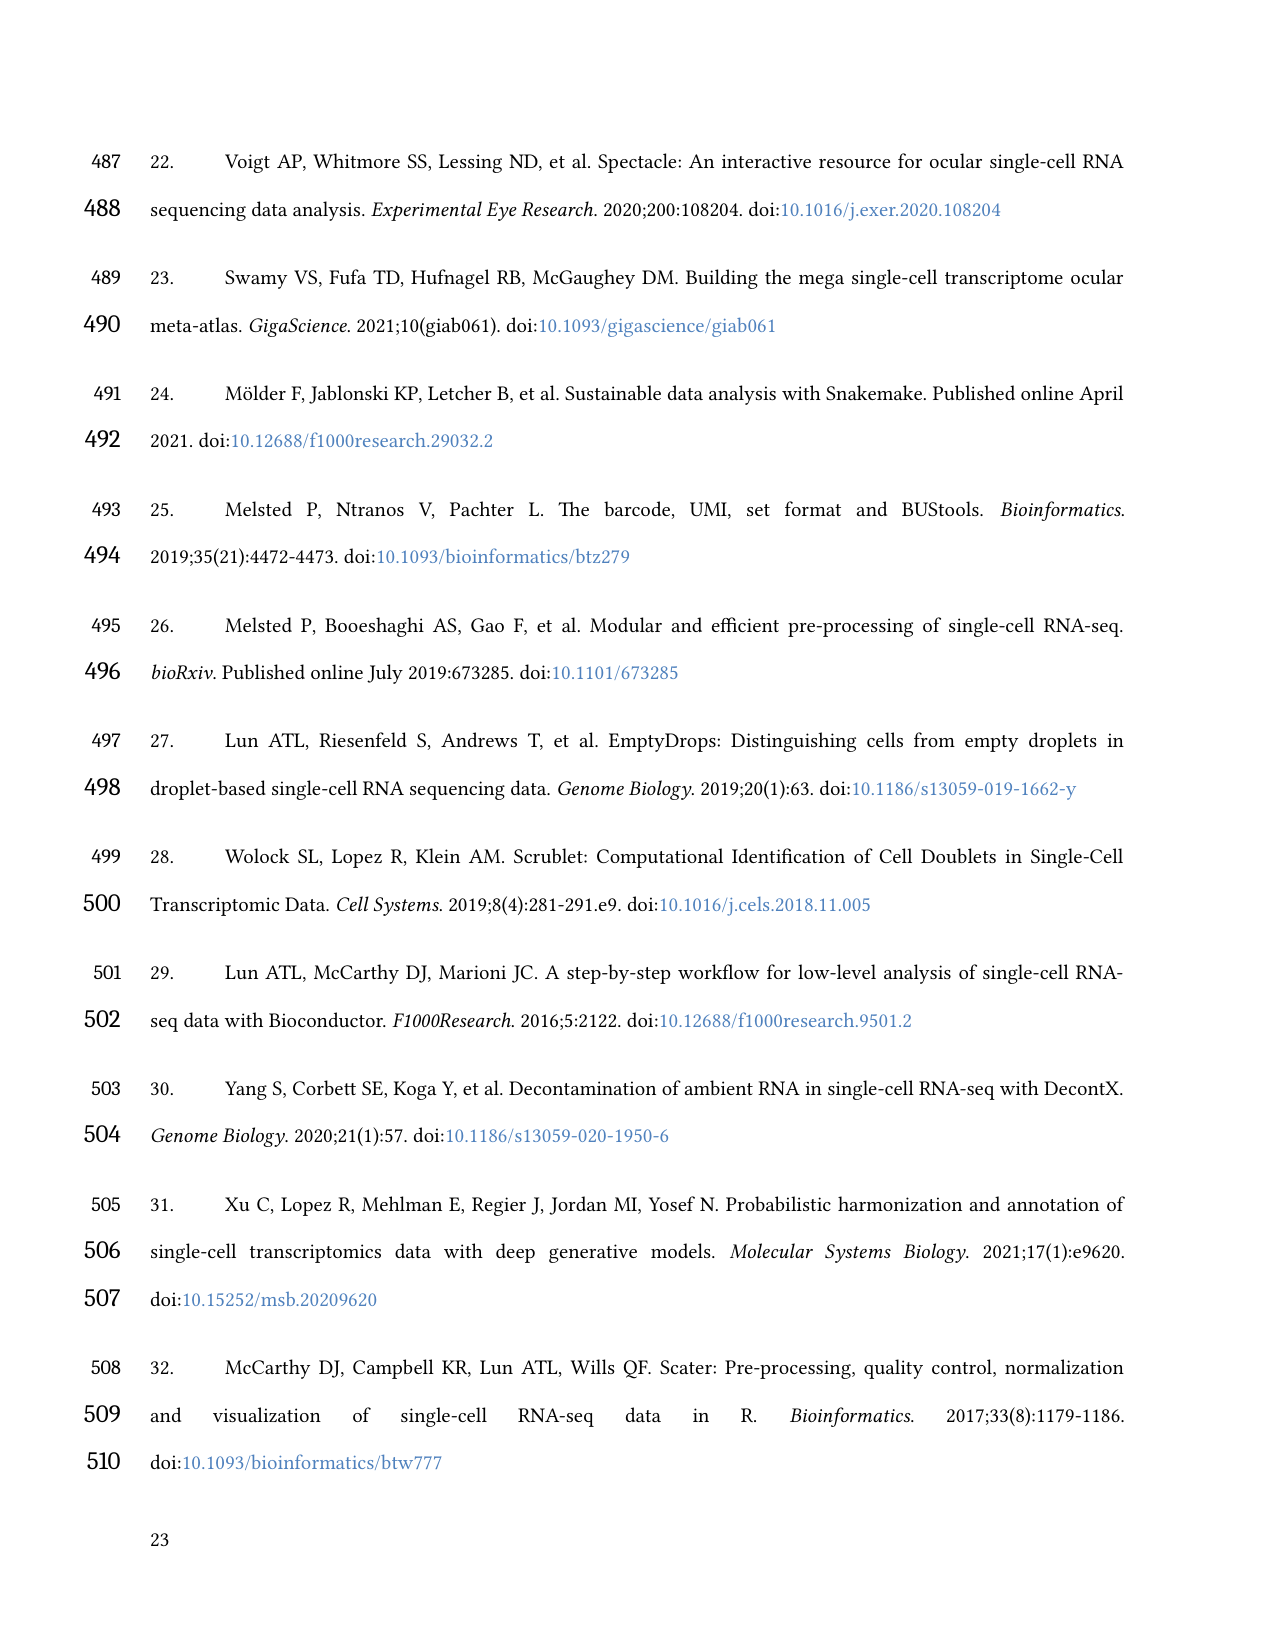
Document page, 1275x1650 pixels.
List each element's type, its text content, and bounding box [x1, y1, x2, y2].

text 28. Wolock SL, Lopez R, Klein AM. Scrublet: Computational Identification of Cell Doublets in Single-Cell Transcriptomic Data. Cell Systems. 2019;8(4):281-291.e9. doi:10.1016/j.cels.2018.11.005 [150, 845, 1125, 916]
text 29. Lun ATL, McCarthy DJ, Marioni JC. A step-by-step workflow for low-level analysis of single-cell RNA-seq data with Bioconductor. F1000Research. 2016;5:2122. doi:10.12688/f1000research.9501.2 [150, 961, 1125, 1032]
text 32. McCarthy DJ, Campbell KR, Lun ATL, Wills QF. Scater: Pre-processing, quality control, normalization and visualization of single-cell RNA-seq data in R. Bioinformatics. 2017;33(8):1179-1186. doi:10.1093/bioinformatics/btw777 [150, 1356, 1125, 1474]
text 27. Lun ATL, Riesenfeld S, Andrews T, et al. EmptyDrops: Distinguishing cells from empty droplets in droplet-based single-cell RNA sequencing data. Genome Biology. 2019;20(1):63. doi:10.1186/s13059-019-1662-y [150, 729, 1125, 800]
text 23. Swamy VS, Fufa TD, Hufnagel RB, McGaughey DM. Building the mega single-cell transcriptome ocular meta-atlas. GigaScience. 2021;10(giab061). doi:10.1093/gigascience/giab061 [150, 266, 1125, 337]
text 22. Voigt AP, Whitmore SS, Lessing ND, et al. Spectacle: An interactive resource for ocular single-cell RNA sequencing data analysis. Experimental Eye Research. 2020;200:108204. doi:10.1016/j.exer.2020.108204 [150, 150, 1125, 221]
text 30. Yang S, Corbett SE, Koga Y, et al. Decontamination of ambient RNA in single-cell RNA-seq with DecontX. Genome Biology. 2020;21(1):57. doi:10.1186/s13059-020-1950-6 [150, 1077, 1125, 1148]
text 31. Xu C, Lopez R, Mehlman E, Regier J, Jordan MI, Yosef N. Probabilistic harmonization and annotation of single-cell transcriptomics data with deep generative models. Molecular Systems Biology. 2021;17(1):e9620. doi:10.15252/msb.20209620 [150, 1192, 1125, 1311]
text 25. Melsted P, Ntranos V, Pachter L. The barcode, UMI, set format and BUStools. Bioinformatics. 2019;35(21):4472-4473. doi:10.1093/bioinformatics/btz279 [150, 497, 1125, 569]
text 26. Melsted P, Booeshaghi AS, Gao F, et al. Modular and efficient pre-processing of single-cell RNA-seq. bioRxiv. Published online July 2019:673285. doi:10.1101/673285 [150, 613, 1125, 684]
text 24. Mölder F, Jablonski KP, Letcher B, et al. Sustainable data analysis with Snakemake. Published online April 2021. doi:10.12688/f1000research.29032.2 [150, 382, 1125, 453]
